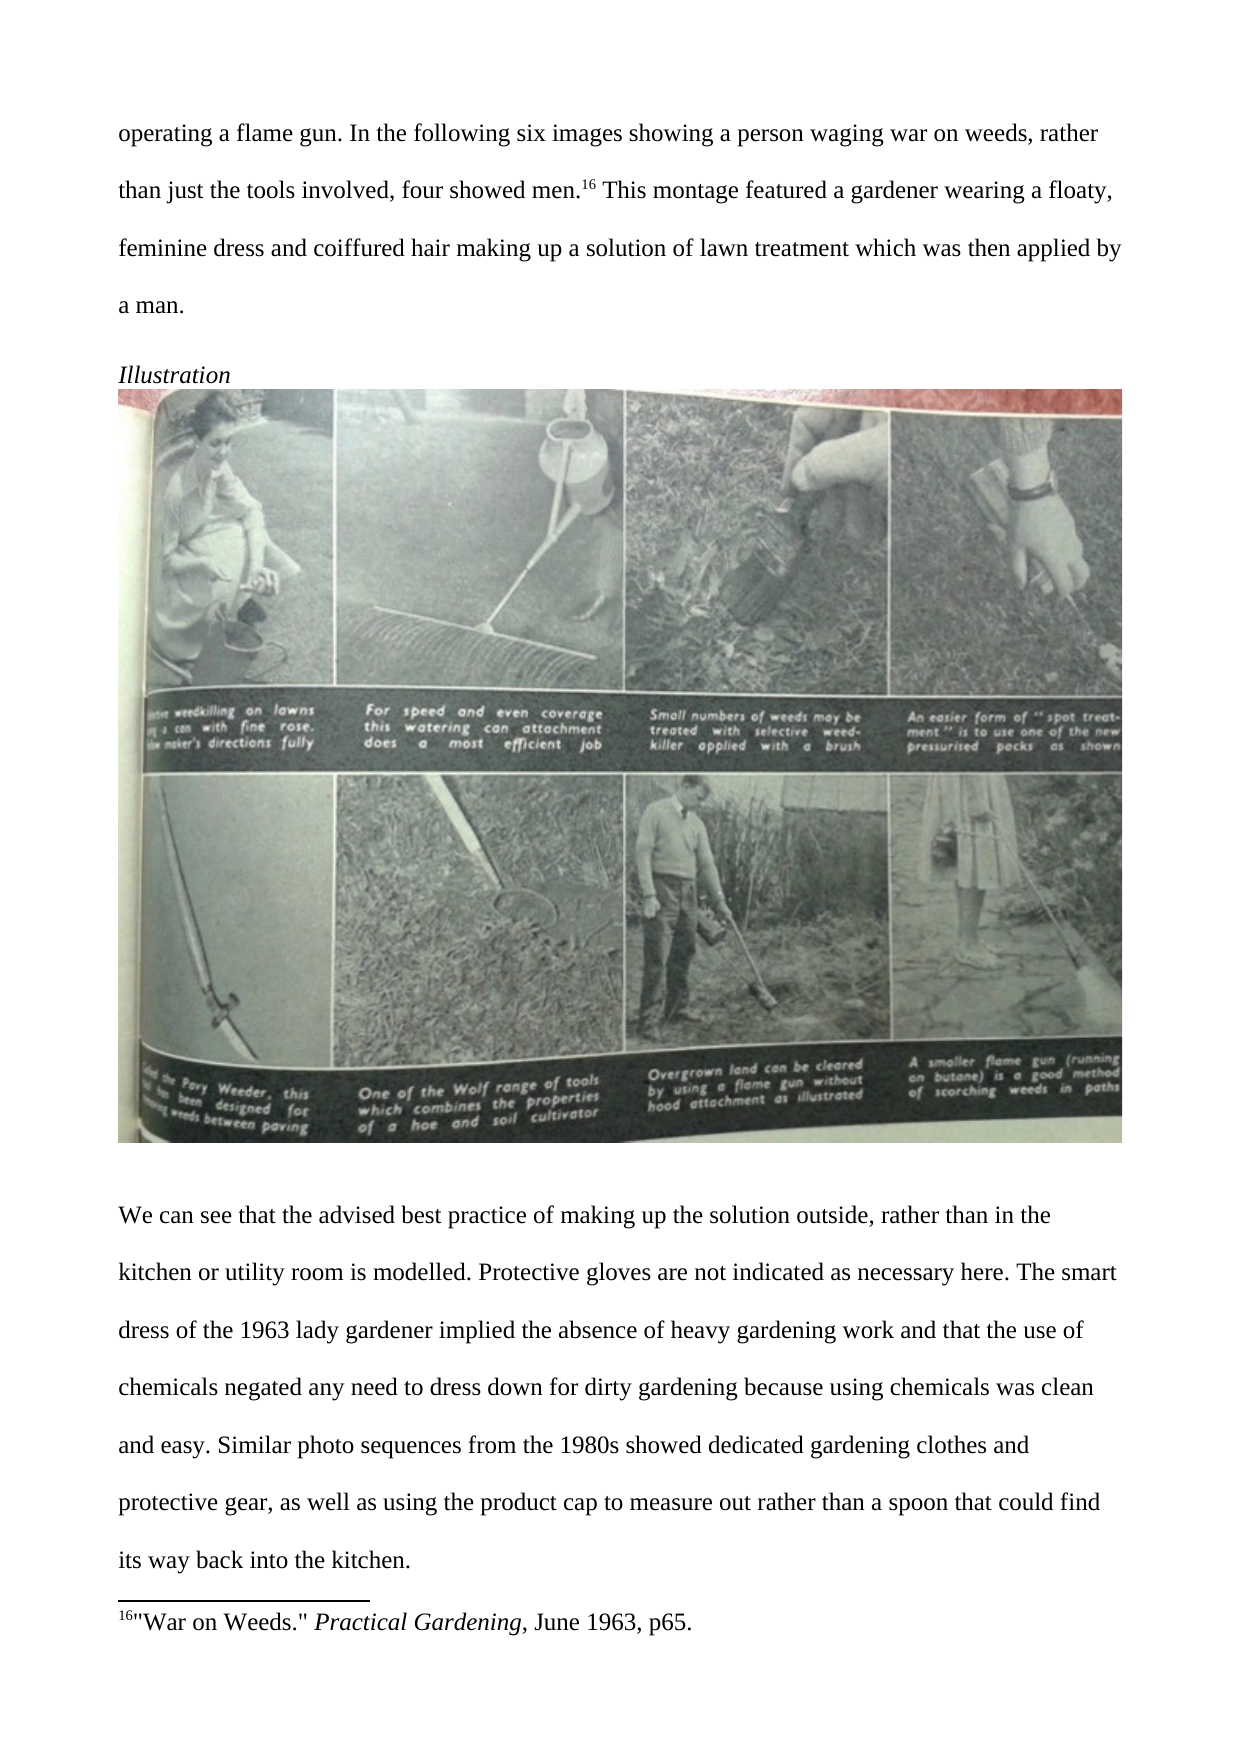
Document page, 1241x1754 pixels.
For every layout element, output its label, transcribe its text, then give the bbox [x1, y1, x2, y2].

text We can see that the advised best practice of making up the solution outside, rather than in the kitchen or utility room is modelled. Protective gloves are not indicated as necessary here. The smart dress of the 1963 lady gardener implied the absence of heavy gardening work and that the use of chemicals negated any need to dress down for dirty gardening because using chemicals was clean and easy. Similar photo sequences from the 1980s showed dedicated gardening clothes and protective gear, as well as using the product cap to measure out rather than a spoon that could find its way back into the kitchen. [118, 1143, 1122, 1574]
text We can see that the advised best practice of making up the solution outside, rather than in the kitchen or utility room is modelled. Protective gloves are not indicated as necessary here. The smart dress of the 1963 lady gardener implied the absence of heavy gardening work and that the use of chemicals negated any need to dress down for dirty gardening because using chemicals was clean and easy. Similar photo sequences from the 1980s showed dedicated gardening clothes and protective gear, as well as using the product cap to measure out rather than a spoon that could find its way back into the kitchen. [118, 348, 1122, 389]
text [118, 118, 1122, 319]
picture [118, 389, 1123, 1143]
